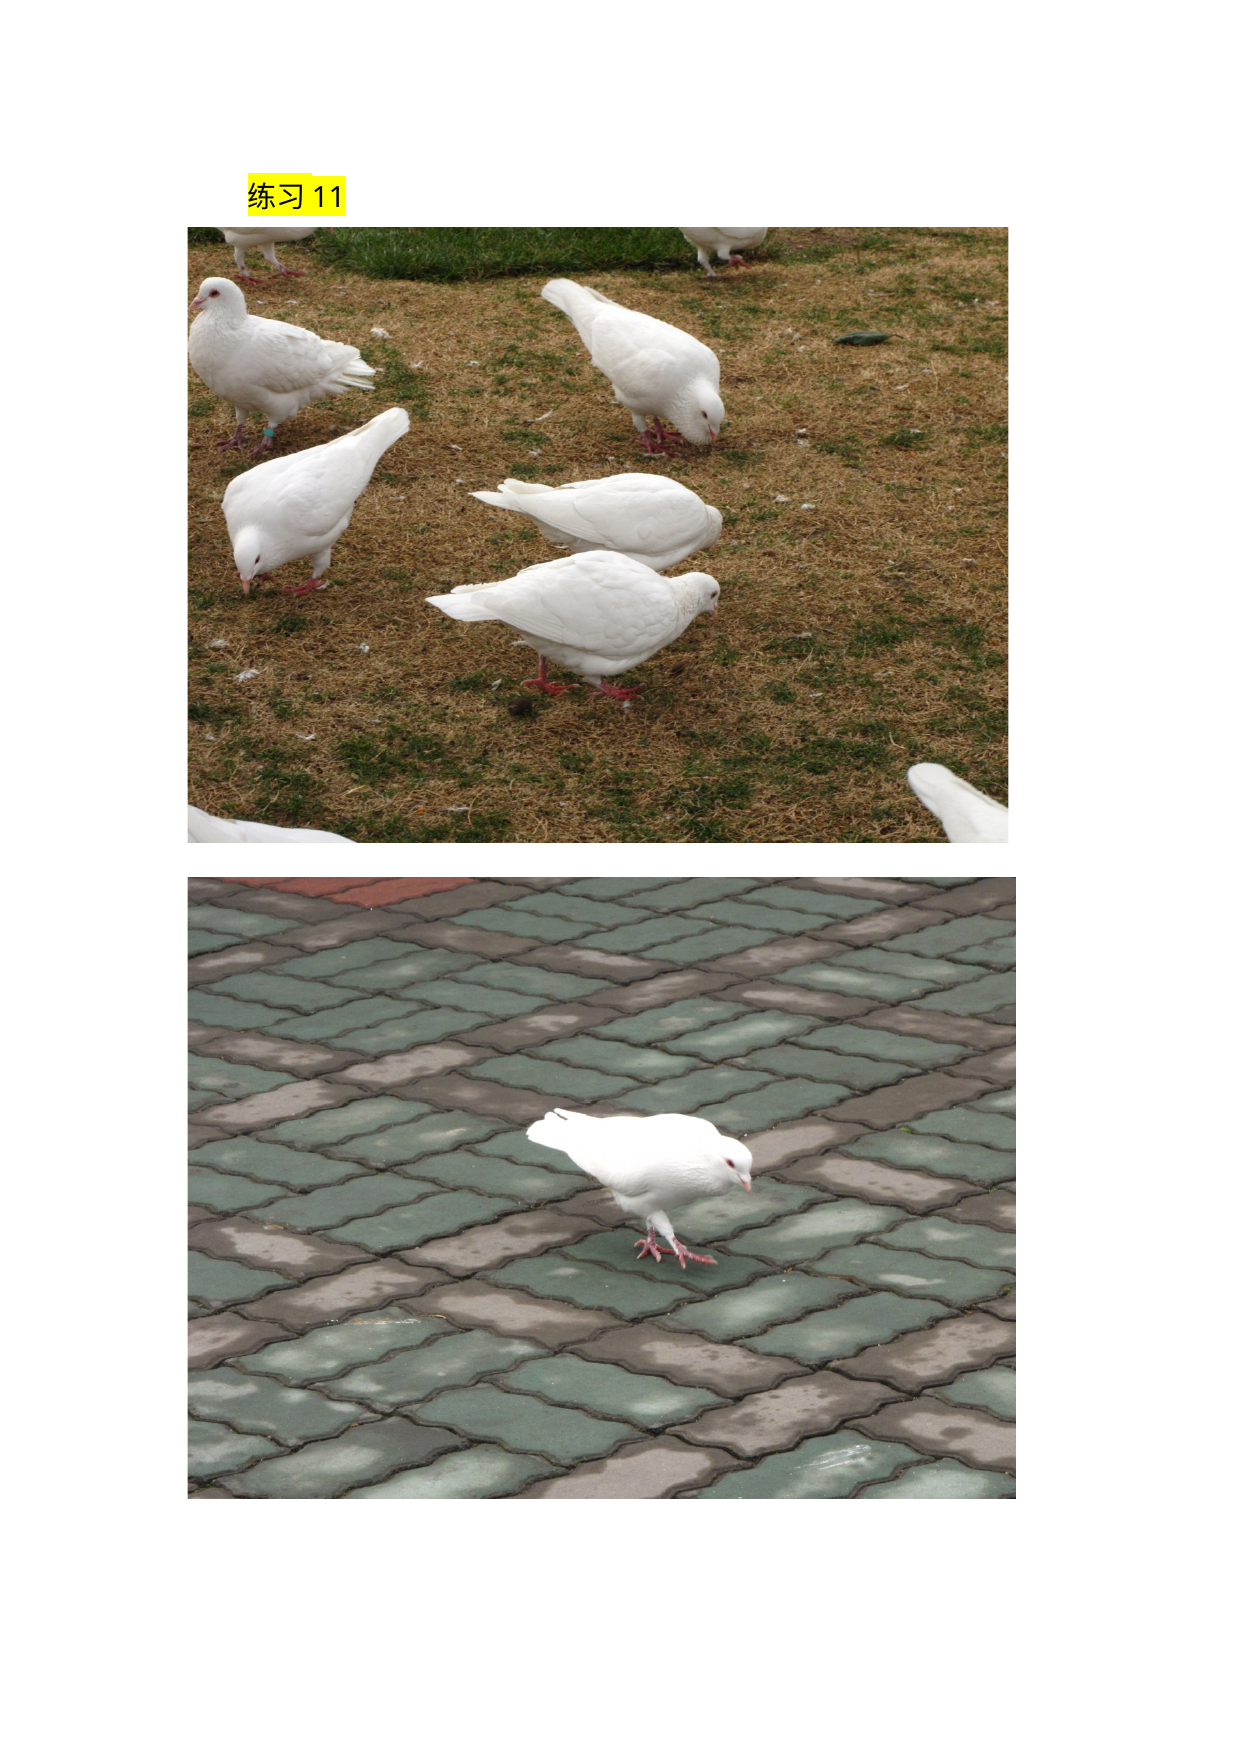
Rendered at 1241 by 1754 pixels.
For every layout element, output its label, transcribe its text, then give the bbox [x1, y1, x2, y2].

text 练习11 [187, 162, 1053, 227]
picture [187, 877, 1016, 1499]
picture [187, 227, 1009, 843]
